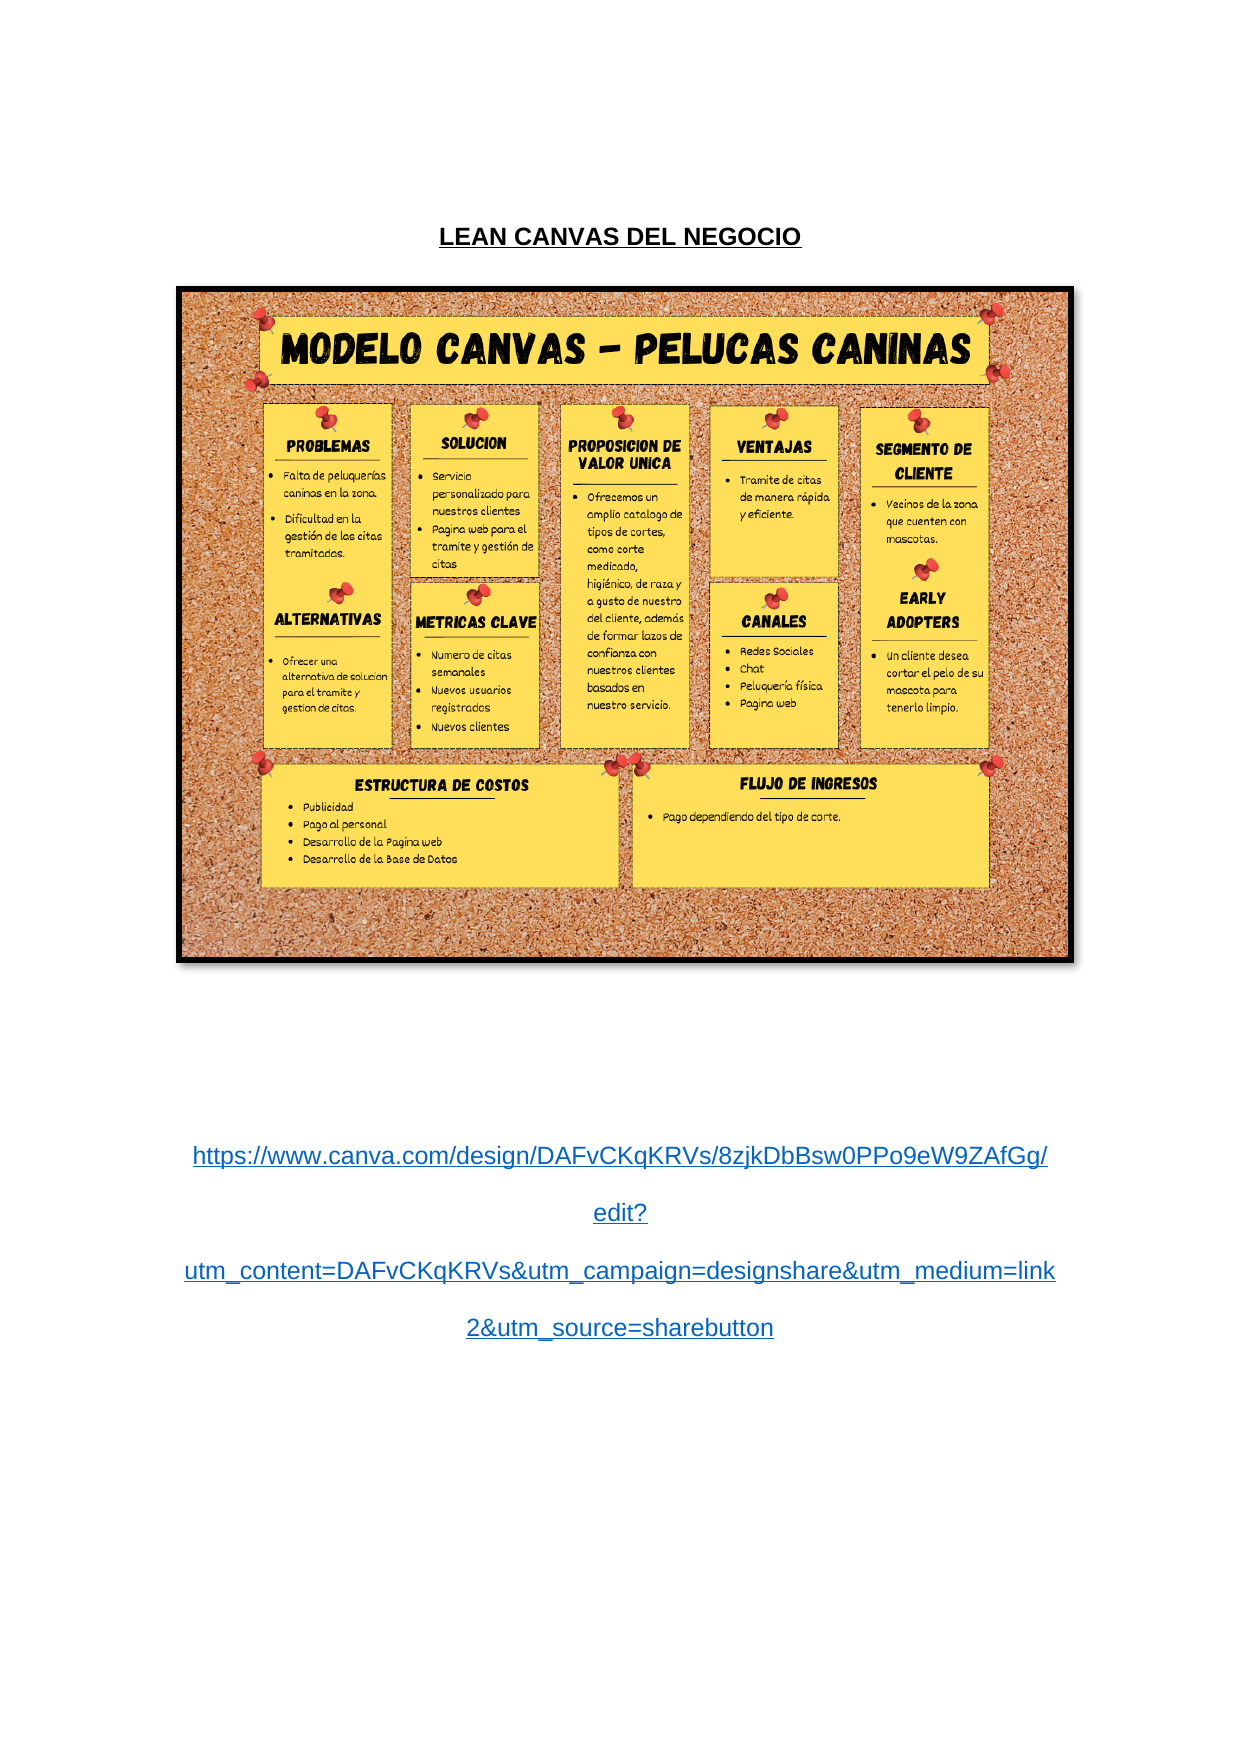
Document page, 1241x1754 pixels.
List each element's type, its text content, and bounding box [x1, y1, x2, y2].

text https://www.canva.com/design/DAFvCKqKRVs/8zjkDbBsw0PPo9eW9ZAfGg/edit?utm_content=DAFvCKqKRVs&utm_campaign=designshare&utm_medium=link2&utm_source=sharebutton [177, 1141, 1063, 1342]
picture [182, 292, 1068, 957]
text LEAN CANVAS DEL NEGOCIO [177, 222, 1063, 251]
